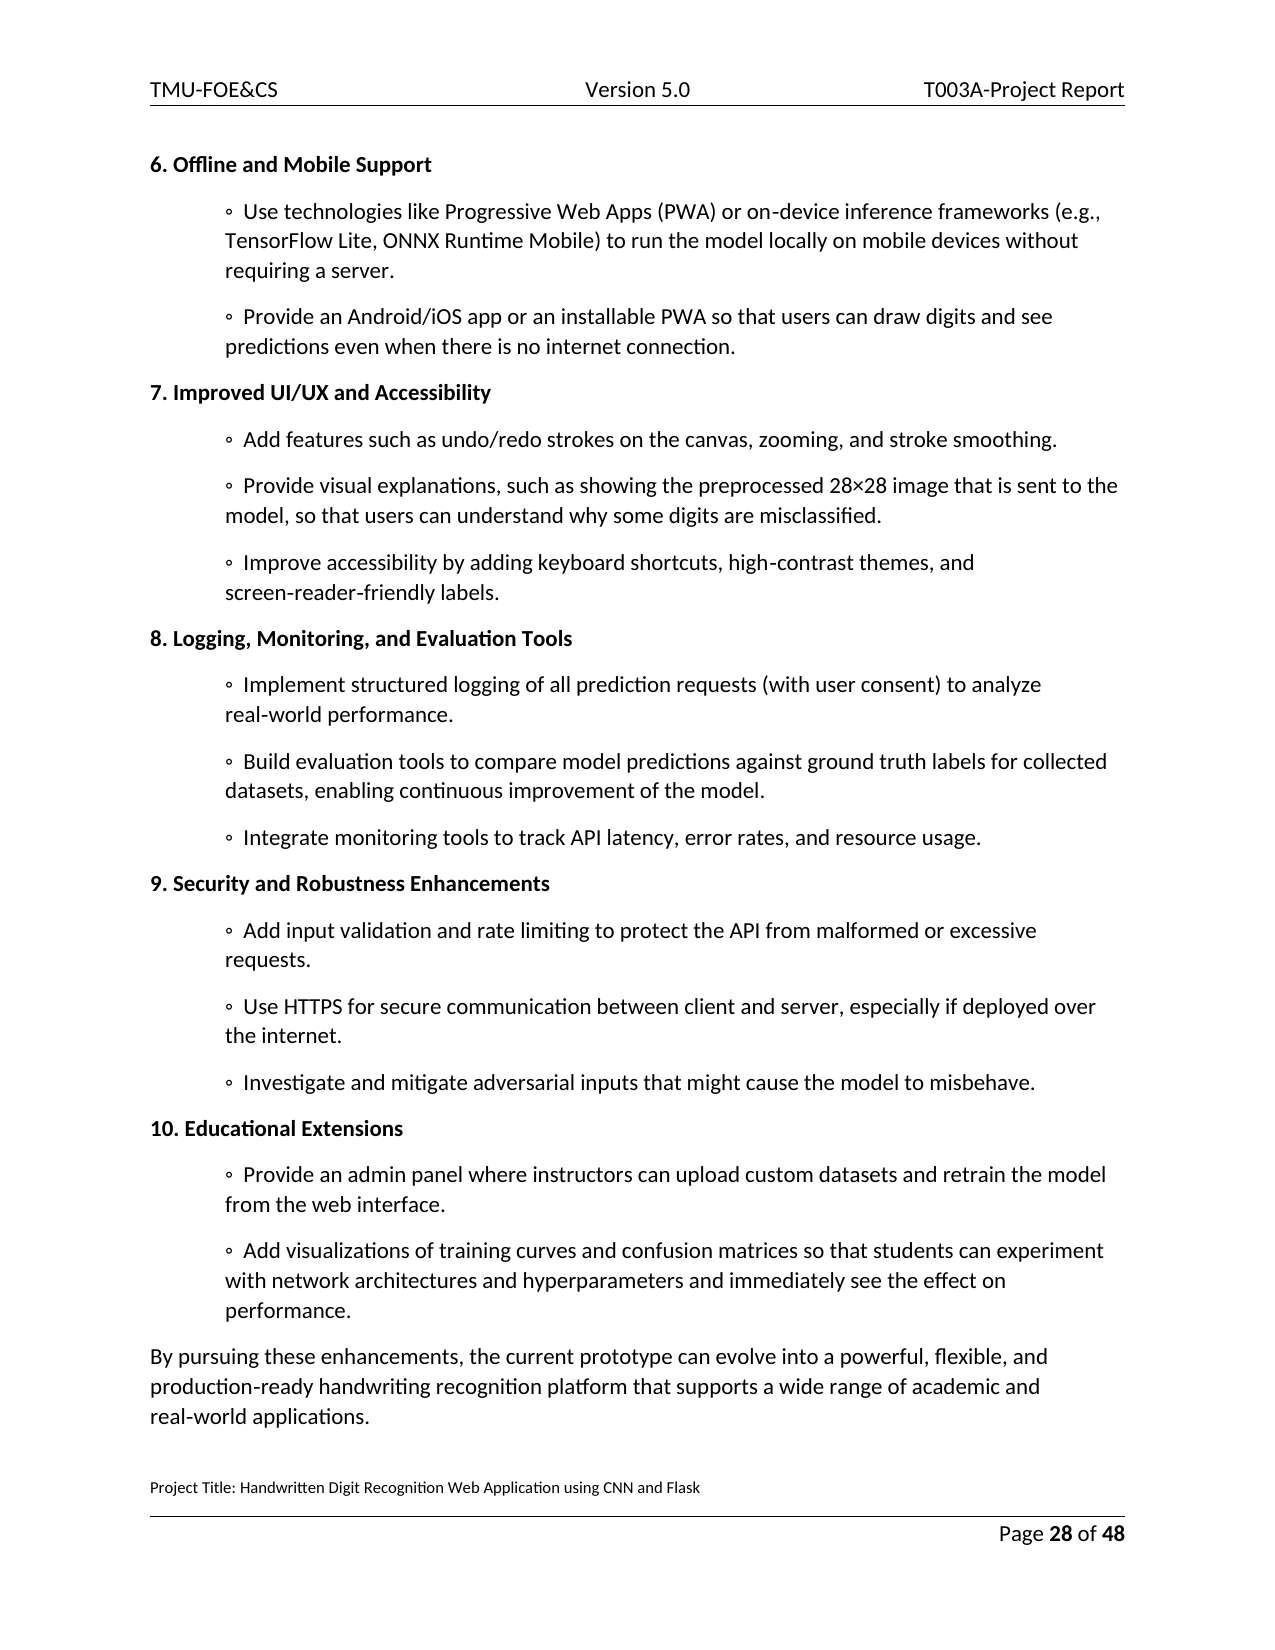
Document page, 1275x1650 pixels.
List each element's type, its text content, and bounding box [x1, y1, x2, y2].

text ◦ Provide visual explanations, such as showing the preprocessed 28×28 image that is sent to the model, so that users can understand why some digits are misclassified. [225, 471, 1125, 529]
text ◦ Add visualizations of training curves and confusion matrices so that students can experiment with network architectures and hyperparameters and immediately see the effect on performance. [225, 1237, 1125, 1324]
text ◦ Improve accessibility by adding keyboard shortcuts, high‑contrast themes, and screen‑reader‑friendly labels. [225, 547, 1125, 606]
text ◦ Add features such as undo/redo strokes on the canvas, zooming, and stroke smoothing. [225, 425, 1125, 453]
text 8. Logging, Monitoring, and Evaluation Tools [150, 624, 1125, 652]
text ◦ Build evaluation tools to compare model predictions against ground truth labels for collected datasets, enabling continuous improvement of the model. [225, 747, 1125, 805]
text 6. Offline and Mobile Support [150, 150, 1125, 178]
text 7. Improved UI/UX and Accessibility [150, 378, 1125, 407]
text ◦ Use technologies like Progressive Web Apps (PWA) or on‑device inference frameworks (e.g., TensorFlow Lite, ONNX Runtime Mobile) to run the model locally on mobile devices without requiring a server. [225, 196, 1125, 284]
text ◦ Investigate and mitigate adversarial inputs that might cause the model to misbehave. [225, 1068, 1125, 1096]
text By pursuing these enhancements, the current prototype can evolve into a powerful, flexible, and production‑ready handwriting recognition platform that supports a wide range of academic and real‑world applications. [150, 1342, 1125, 1431]
text ◦ Provide an admin panel where instructors can upload custom datasets and retrain the model from the web interface. [225, 1161, 1125, 1218]
text ◦ Use HTTPS for secure communication between client and server, especially if deployed over the internet. [225, 992, 1125, 1049]
text ◦ Implement structured logging of all prediction requests (with user consent) to analyze real‑world performance. [225, 671, 1125, 729]
text ◦ Integrate monitoring tools to track API latency, error rates, and resource usage. [225, 823, 1125, 851]
text ◦ Provide an Android/iOS app or an installable PWA so that users can draw digits and see predictions even when there is no internet connection. [225, 302, 1125, 360]
text 9. Security and Robustness Enhancements [150, 869, 1125, 897]
text 10. Educational Extensions [150, 1114, 1125, 1142]
text ◦ Add input validation and rate limiting to protect the API from malformed or excessive requests. [225, 916, 1125, 973]
